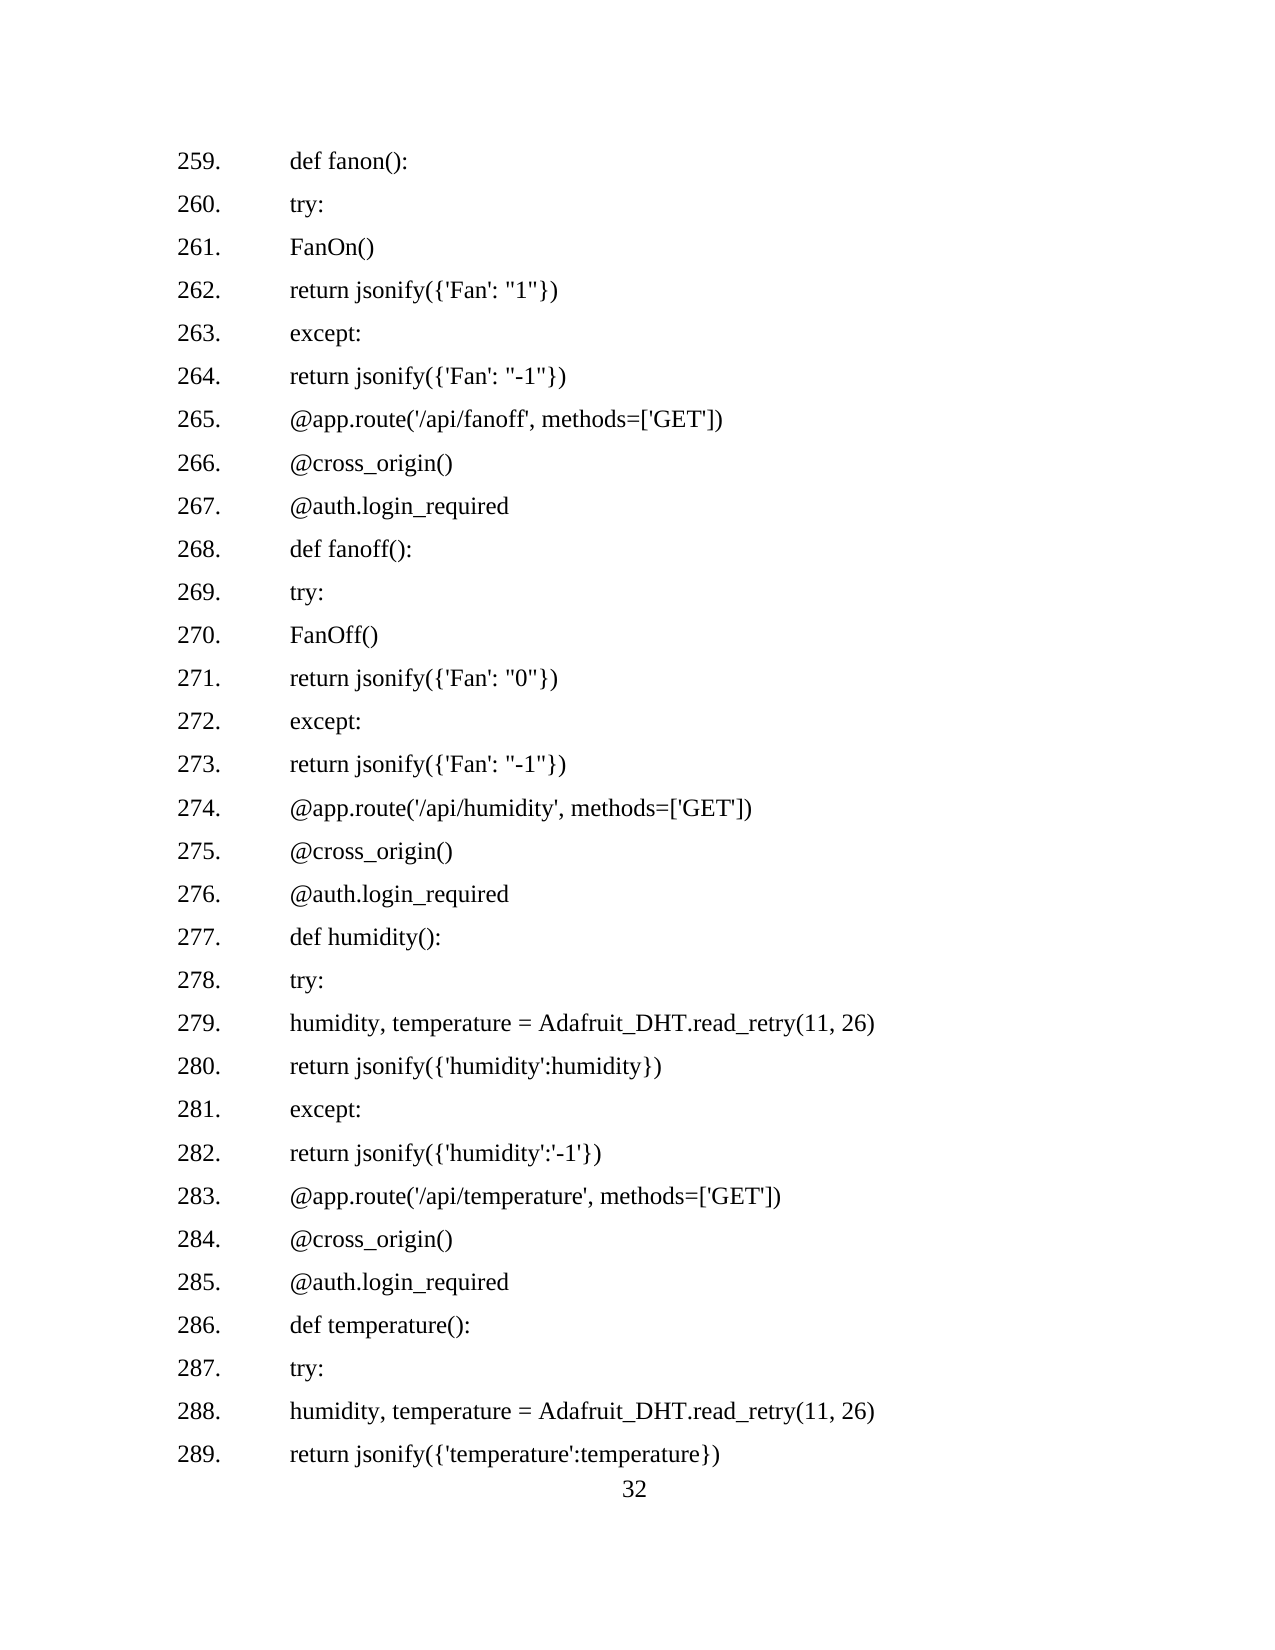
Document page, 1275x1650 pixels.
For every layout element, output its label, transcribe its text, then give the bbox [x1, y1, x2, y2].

list try: [177, 1353, 1129, 1382]
list FanOff() [177, 620, 1129, 649]
list return jsonify({'humidity':'-1'}) [177, 1138, 1129, 1166]
list def fanon(): [177, 146, 1129, 174]
list try: [177, 577, 1129, 606]
list humidity, temperature = Adafruit_DHT.read_retry(11, 26) [177, 1008, 1129, 1037]
list @app.route('/api/temperature', methods=['GET']) [177, 1181, 1129, 1209]
list FanOn() [177, 232, 1129, 261]
list except: [177, 1094, 1129, 1123]
list except: [177, 706, 1129, 735]
list @auth.login_required [177, 491, 1129, 519]
list return jsonify({'Fan': "0"}) [177, 663, 1129, 692]
list @app.route('/api/humidity', methods=['GET']) [177, 793, 1129, 821]
list @auth.login_required [177, 1267, 1129, 1296]
list try: [177, 189, 1129, 218]
list @app.route('/api/fanoff', methods=['GET']) [177, 404, 1129, 433]
list @cross_origin() [177, 836, 1129, 864]
list return jsonify({'Fan': "-1"}) [177, 361, 1129, 390]
list try: [177, 965, 1129, 994]
list def fanoff(): [177, 534, 1129, 563]
list @auth.login_required [177, 879, 1129, 908]
list @cross_origin() [177, 1224, 1129, 1253]
list return jsonify({'humidity':humidity}) [177, 1051, 1129, 1080]
list return jsonify({'temperature':temperature}) [177, 1439, 1129, 1468]
list def humidity(): [177, 922, 1129, 951]
list except: [177, 318, 1129, 347]
list def temperature(): [177, 1310, 1129, 1339]
list return jsonify({'Fan': "1"}) [177, 275, 1129, 304]
list @cross_origin() [177, 448, 1129, 476]
list return jsonify({'Fan': "-1"}) [177, 749, 1129, 778]
list humidity, temperature = Adafruit_DHT.read_retry(11, 26) [177, 1396, 1129, 1425]
